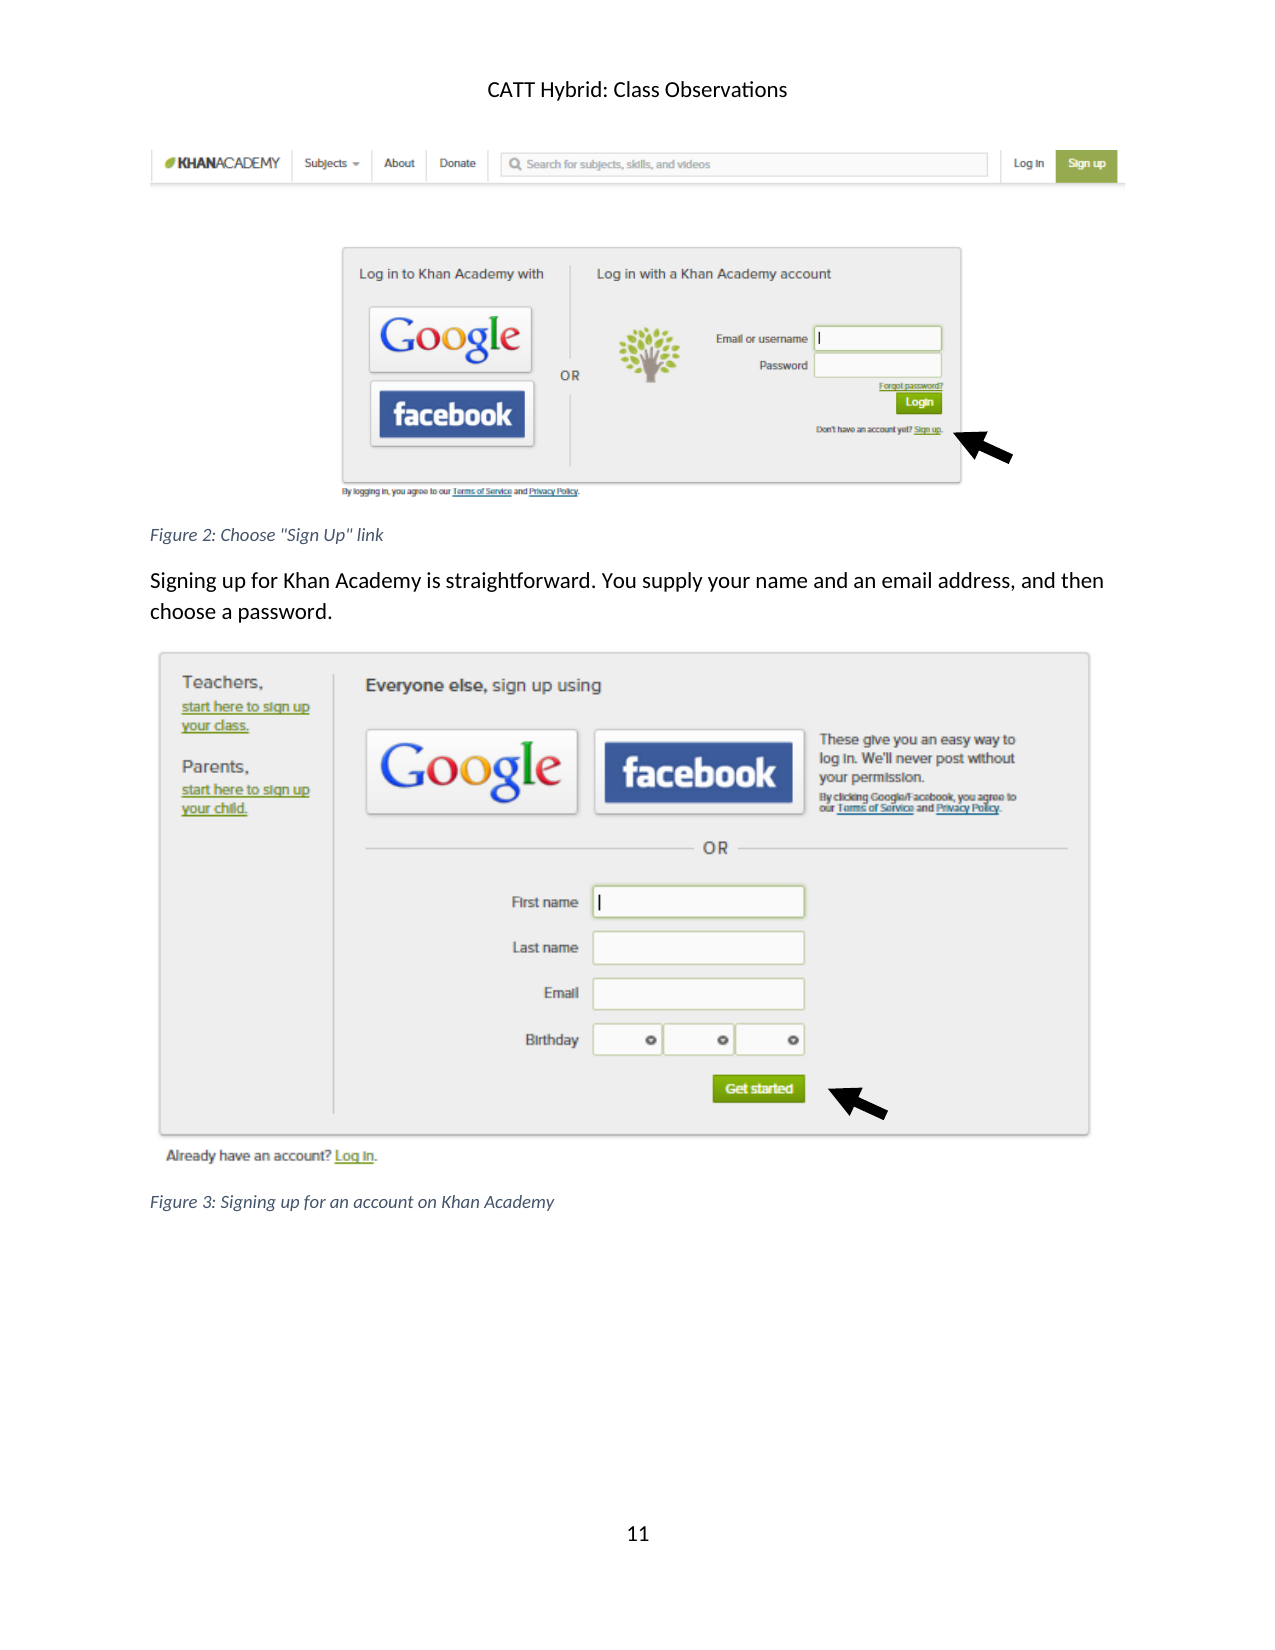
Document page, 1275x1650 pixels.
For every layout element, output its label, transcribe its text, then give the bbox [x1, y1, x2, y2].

picture [150, 643, 1100, 1172]
picture [150, 150, 1125, 504]
text Figure 3: Signing up for an account on Khan Academy [150, 1191, 1125, 1213]
text Figure 2: Choose "Sign Up" link [150, 523, 1125, 546]
text Signing up for Khan Academy is straightforward. You supply your name and an email address, and then choose a password. [150, 567, 1125, 625]
